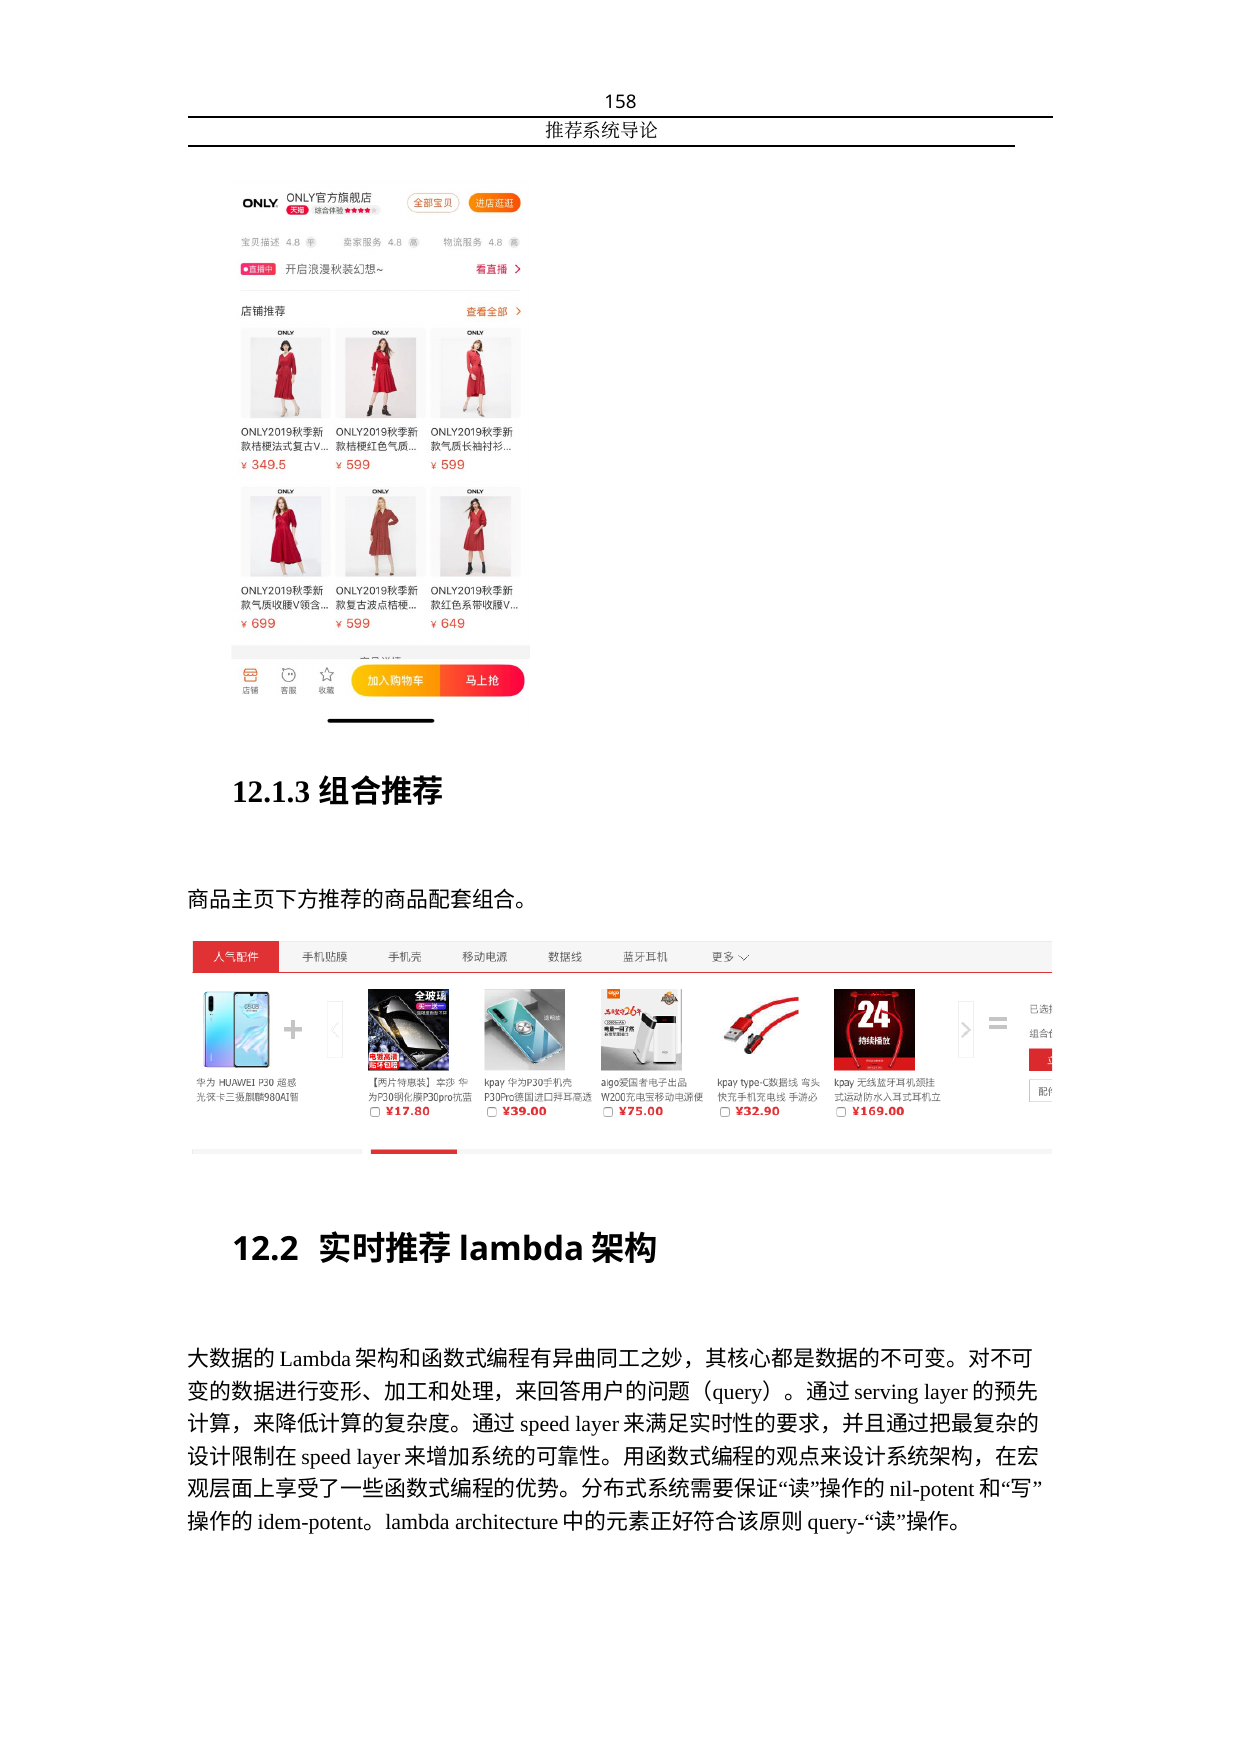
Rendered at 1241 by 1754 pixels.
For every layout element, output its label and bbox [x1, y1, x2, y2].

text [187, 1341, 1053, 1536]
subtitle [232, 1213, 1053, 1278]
picture [231, 177, 530, 729]
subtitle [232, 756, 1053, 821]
picture [187, 927, 1053, 1154]
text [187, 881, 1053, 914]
